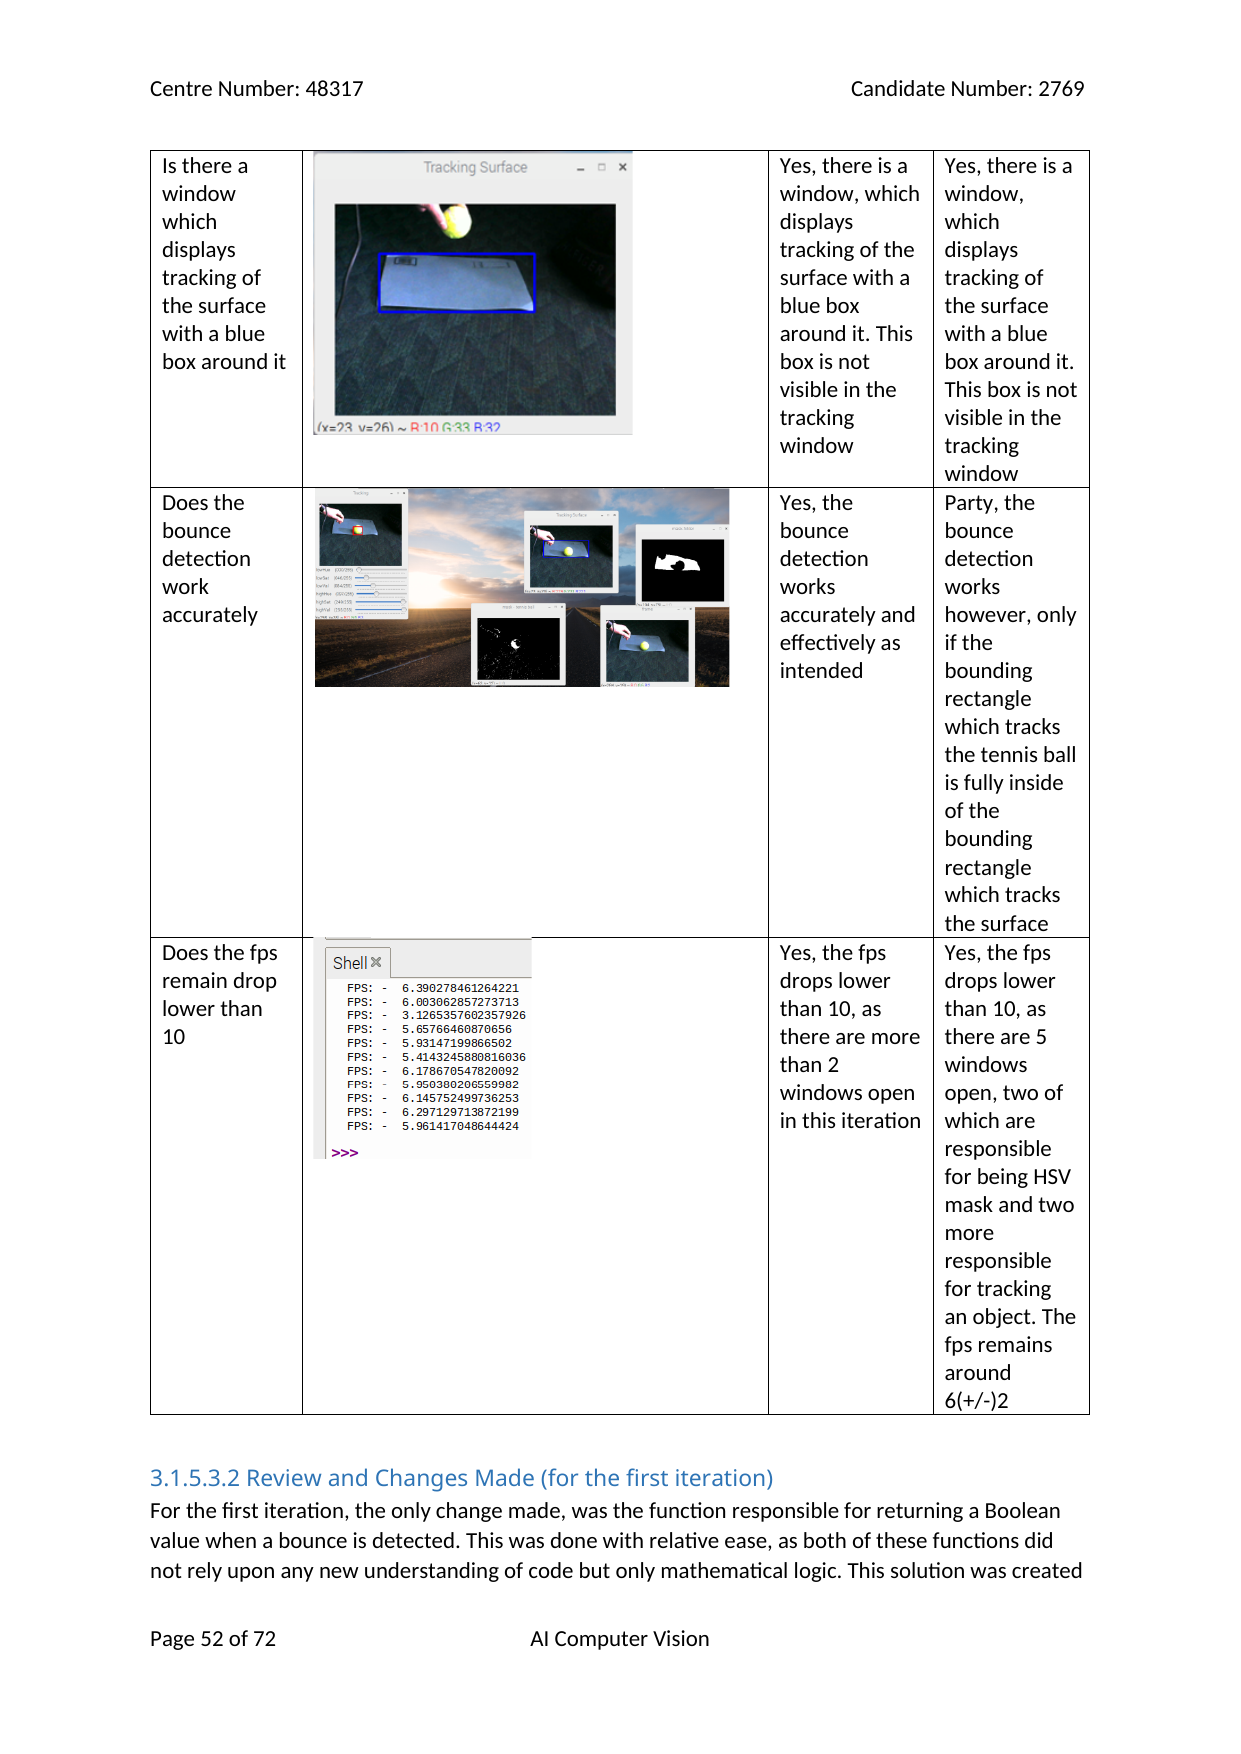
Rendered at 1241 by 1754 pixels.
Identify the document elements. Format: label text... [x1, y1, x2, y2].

table_cell Does the bounce detection work accurately [151, 488, 302, 937]
table_cell Is there a window which displays tracking of the surface with a blue box around it [151, 151, 302, 487]
table_cell Yes, there is a window, which displays tracking of the surface with a blue box around it. This box is not visible in the tracking window [934, 151, 1089, 487]
table_cell Yes, the bounce detection works accurately and effectively as intended [769, 488, 933, 937]
table_cell [303, 488, 768, 937]
table_cell [303, 151, 768, 487]
table_cell Yes, the fps drops lower than 10, as there are more than 2 windows open in this iteration [769, 938, 933, 1414]
table_cell [303, 938, 768, 1414]
table_cell Party, the bounce detection works however, only if the bounding rectangle which tracks the tennis ball is fully inside of the bounding rectangle which tracks the surface [934, 488, 1089, 937]
table_cell Does the fps remain drop lower than 10 [151, 938, 302, 1414]
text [150, 1496, 1090, 1584]
table_cell Yes, the fps drops lower than 10, as there are 5 windows open, two of which are responsible for being HSV mask and two more responsible for tracking an object. The fps remains around 6(+/-)2 [934, 938, 1089, 1414]
picture [313, 488, 729, 686]
table_cell Yes, there is a window, which displays tracking of the surface with a blue box around it. This box is not visible in the tracking window [769, 151, 933, 487]
picture [313, 937, 532, 1159]
subtitle 3.1.5.3.2 Review and Changes Made (for the first iteration) [150, 1462, 1090, 1493]
